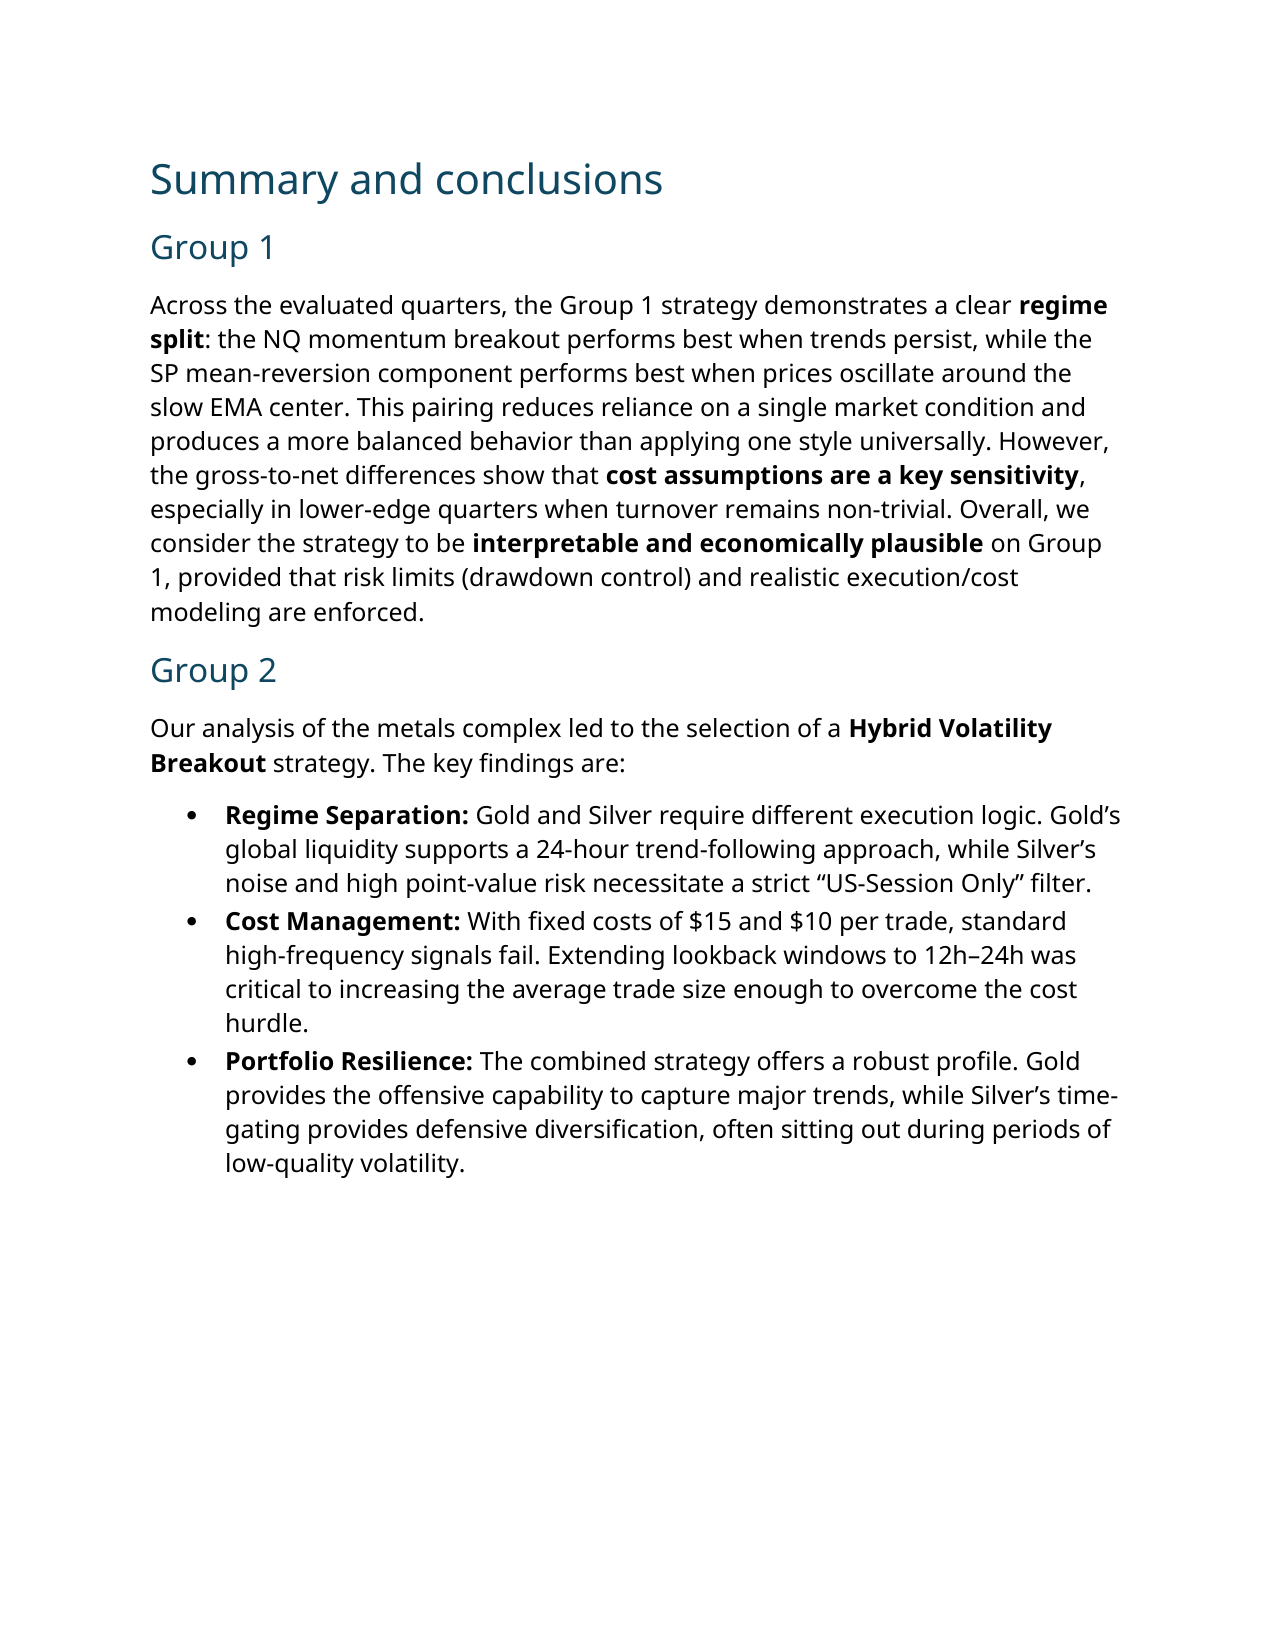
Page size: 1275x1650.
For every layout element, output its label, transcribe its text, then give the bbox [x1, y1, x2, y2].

text Our analysis of the metals complex led to the selection of a Hybrid Volatility Breakout strategy. The key findings are: [150, 711, 1125, 779]
subtitle Group 1 [150, 223, 1125, 269]
subtitle Summary and conclusions [150, 150, 1125, 207]
text Across the evaluated quarters, the Group 1 strategy demonstrates a clear regime split: the NQ momentum breakout performs best when trends persist, while the SP mean‑reversion component performs best when prices oscillate around the slow EMA center. This pairing reduces reliance on a single market condition and produces a more balanced behavior than applying one style universally. However, the gross-to-net differences show that cost assumptions are a key sensitivity, especially in lower-edge quarters when turnover remains non-trivial. Overall, we consider the strategy to be interpretable and economically plausible on Group 1, provided that risk limits (drawdown control) and realistic execution/cost modeling are enforced. [150, 288, 1125, 628]
list Portfolio Resilience: The combined strategy offers a robust profile. Gold provides the offensive capability to capture major trends, while Silver’s time-gating provides defensive diversification, often sitting out during periods of low-quality volatility. [187, 1044, 1125, 1180]
subtitle Group 2 [150, 647, 1125, 692]
list Cost Management: With fixed costs of $15 and $10 per trade, standard high-frequency signals fail. Extending lookback windows to 12h–24h was critical to increasing the average trade size enough to overcome the cost hurdle. [187, 904, 1125, 1040]
list Regime Separation: Gold and Silver require different execution logic. Gold’s global liquidity supports a 24-hour trend-following approach, while Silver’s noise and high point-value risk necessitate a strict “US-Session Only” filter. [187, 798, 1125, 900]
